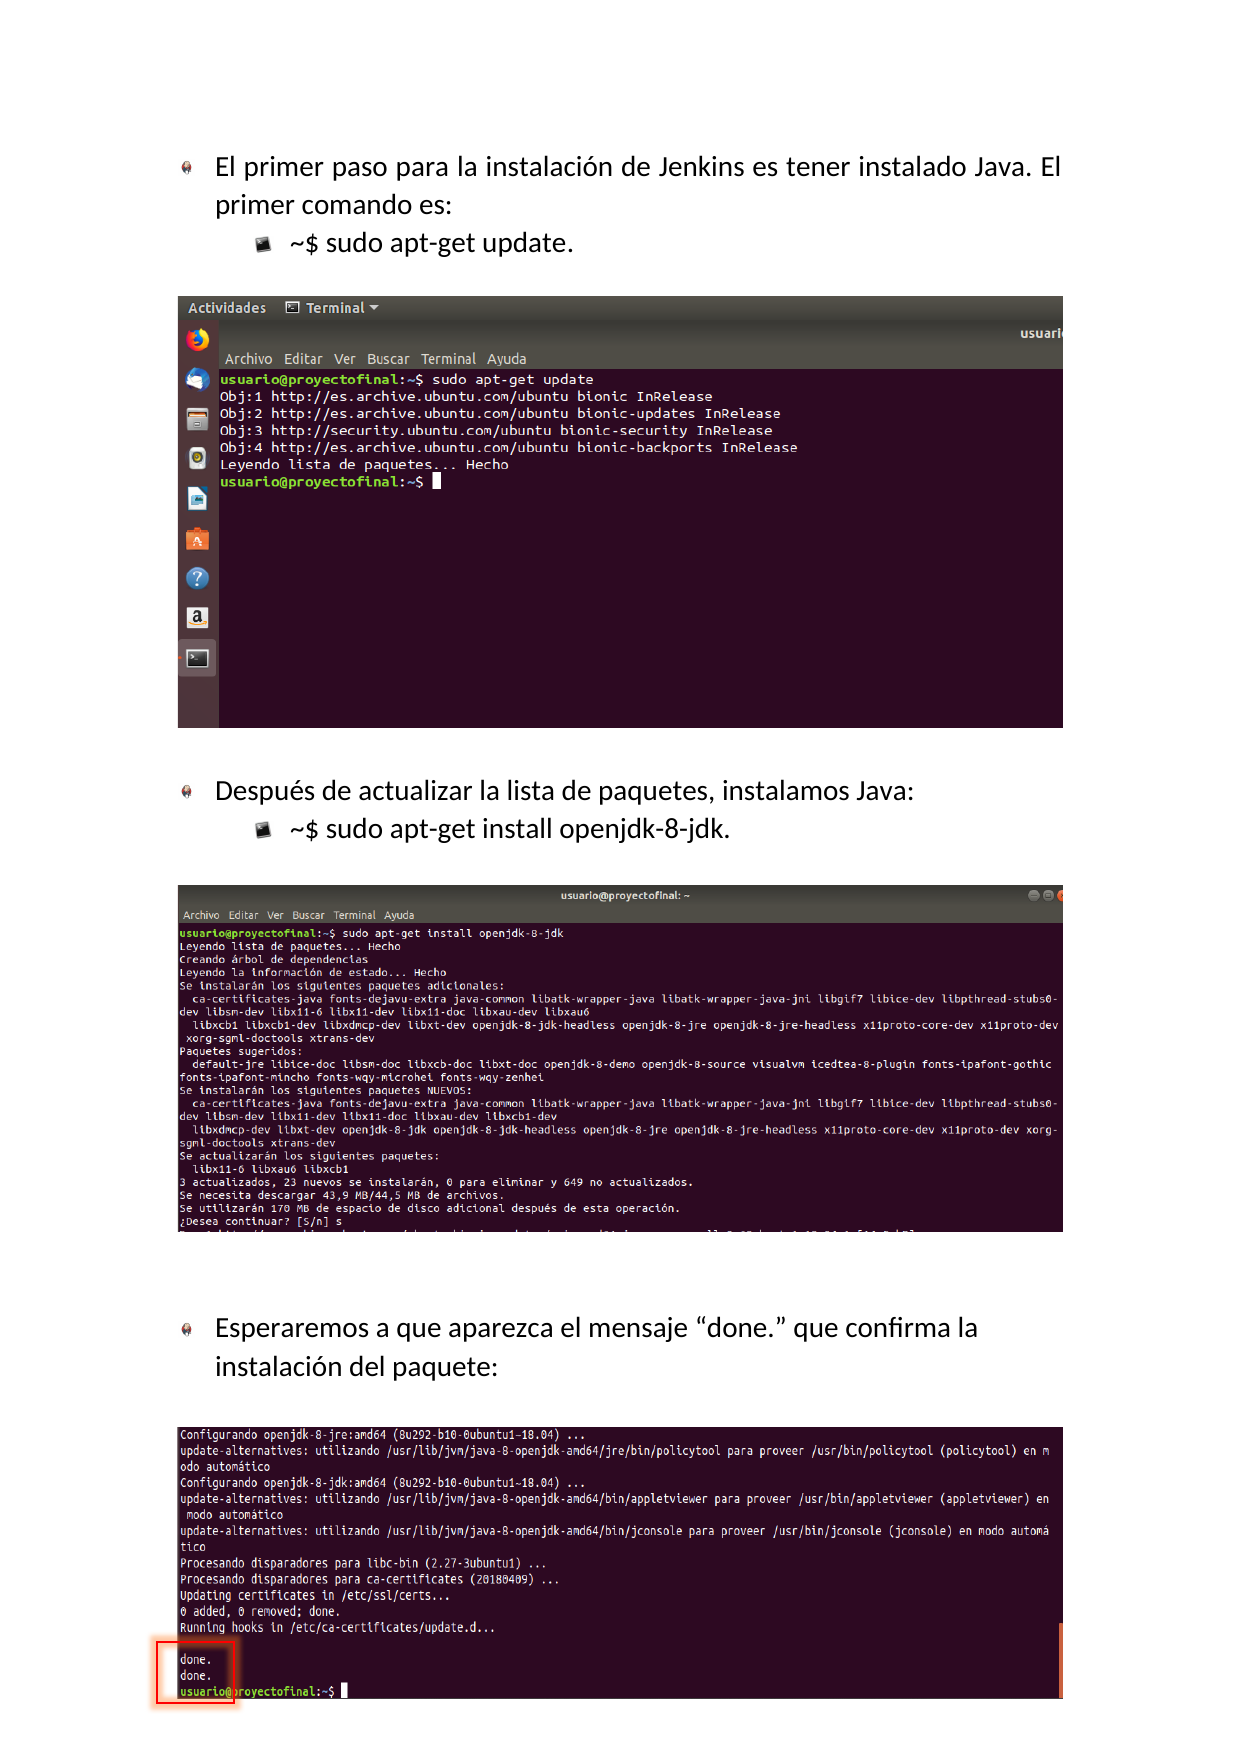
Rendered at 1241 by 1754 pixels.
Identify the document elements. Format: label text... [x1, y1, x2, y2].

picture [177, 296, 1063, 728]
picture [178, 783, 195, 800]
list Esperaremos a que aparezca el mensaje “done.” que confirma la instalación del paquete: [177, 1309, 1063, 1383]
list El primer paso para la instalación de Jenkins es tener instalado Java. El primer comando es: [177, 148, 1063, 222]
picture [178, 159, 195, 176]
picture [178, 1321, 195, 1338]
picture [177, 1650, 226, 1695]
picture [177, 1427, 1063, 1699]
picture [177, 885, 1063, 1232]
list ~$ sudo apt-get update. [252, 224, 1063, 260]
picture [253, 236, 274, 253]
list ~$ sudo apt-get install openjdk-8-jdk. [252, 810, 1063, 846]
list Después de actualizar la lista de paquetes, instalamos Java: [177, 772, 1063, 807]
picture [253, 821, 274, 839]
